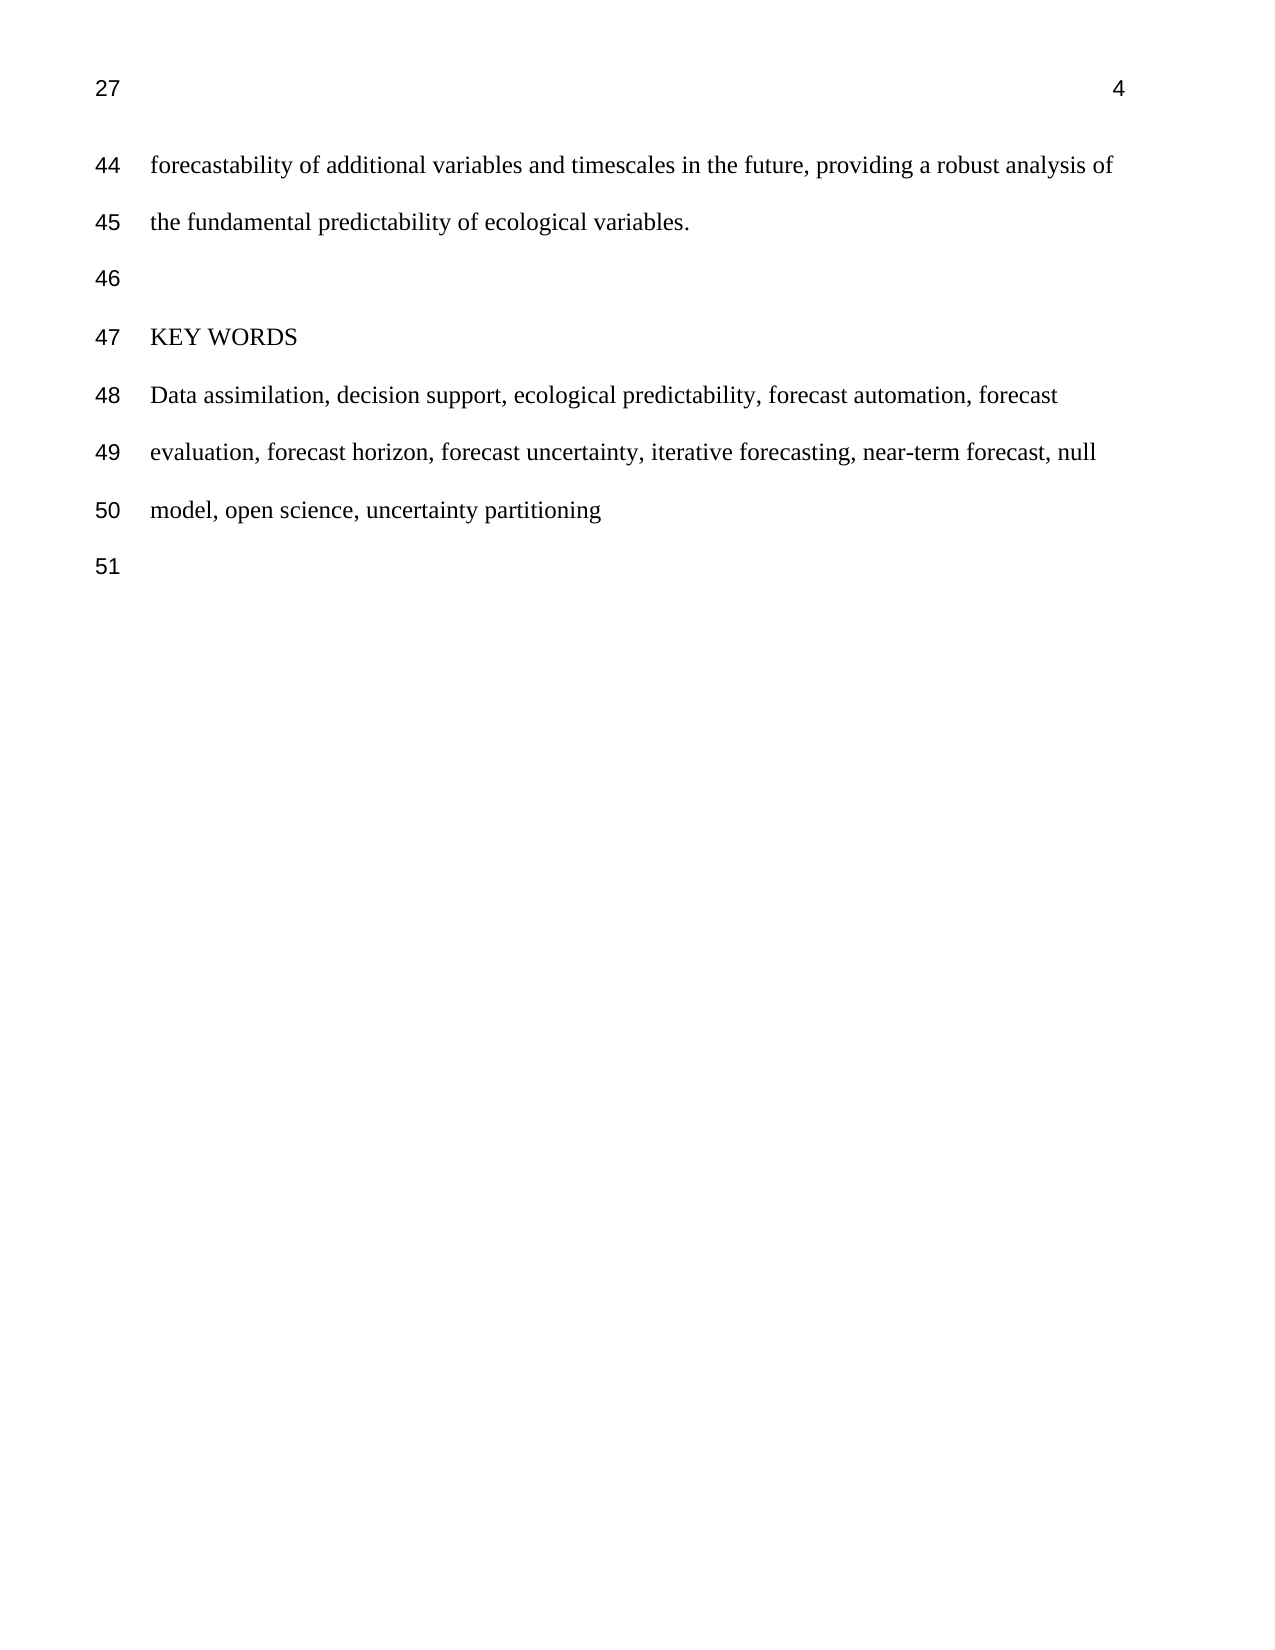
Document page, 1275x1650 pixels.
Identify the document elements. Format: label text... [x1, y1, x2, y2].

text KEY WORDS [150, 322, 1125, 351]
text Data assimilation, decision support, ecological predictability, forecast automation, forecast evaluation, forecast horizon, forecast uncertainty, iterative forecasting, near-term forecast, null model, open science, uncertainty partitioning [150, 380, 1125, 524]
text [150, 150, 1125, 236]
